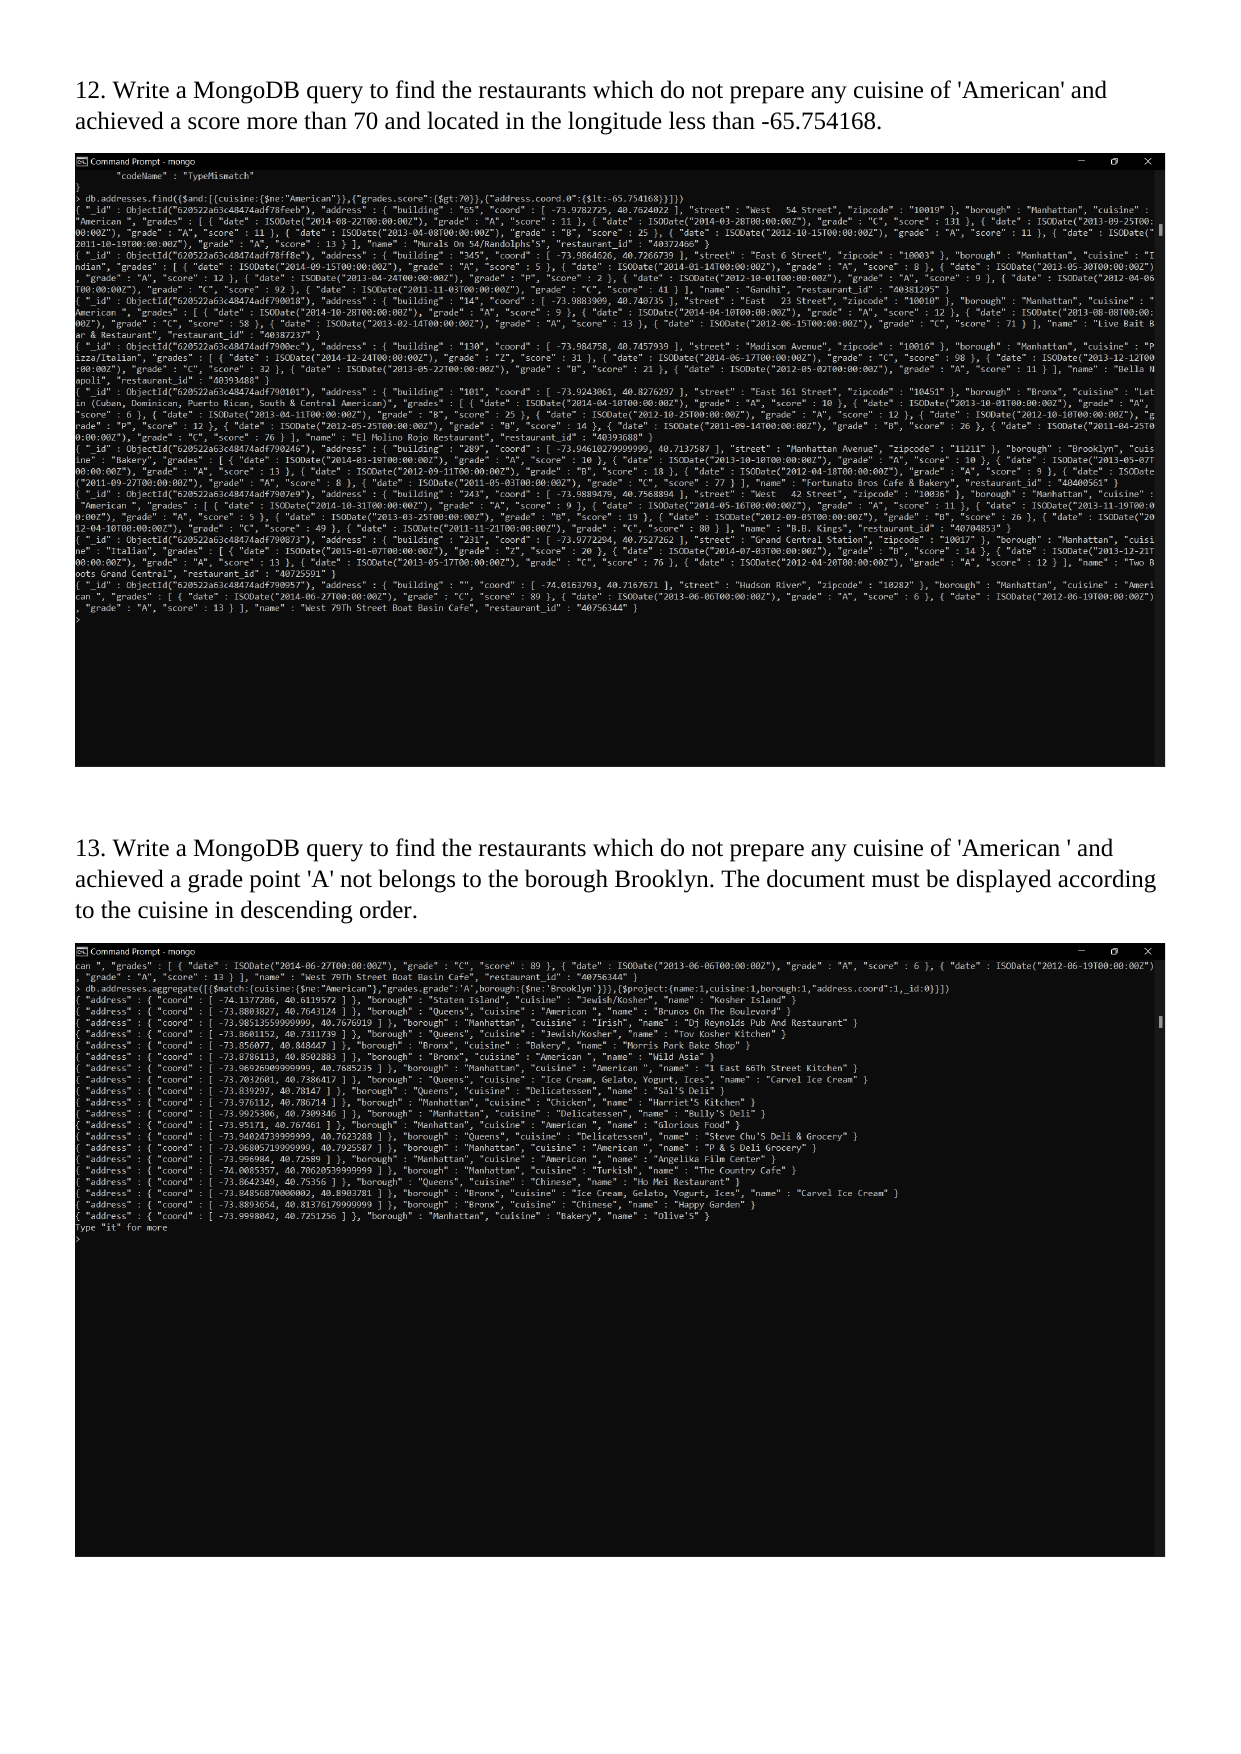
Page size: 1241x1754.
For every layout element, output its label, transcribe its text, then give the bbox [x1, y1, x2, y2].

text 13. Write a MongoDB query to find the restaurants which do not prepare any cuisine of 'American ' and achieved a grade point 'A' not belongs to the borough Brooklyn. The document must be displayed according to the cuisine in descending order. [75, 833, 1165, 924]
picture [75, 153, 1166, 767]
picture [75, 943, 1166, 1557]
text 12. Write a MongoDB query to find the restaurants which do not prepare any cuisine of 'American' and achieved a score more than 70 and located in the longitude less than -65.754168. [75, 75, 1165, 135]
